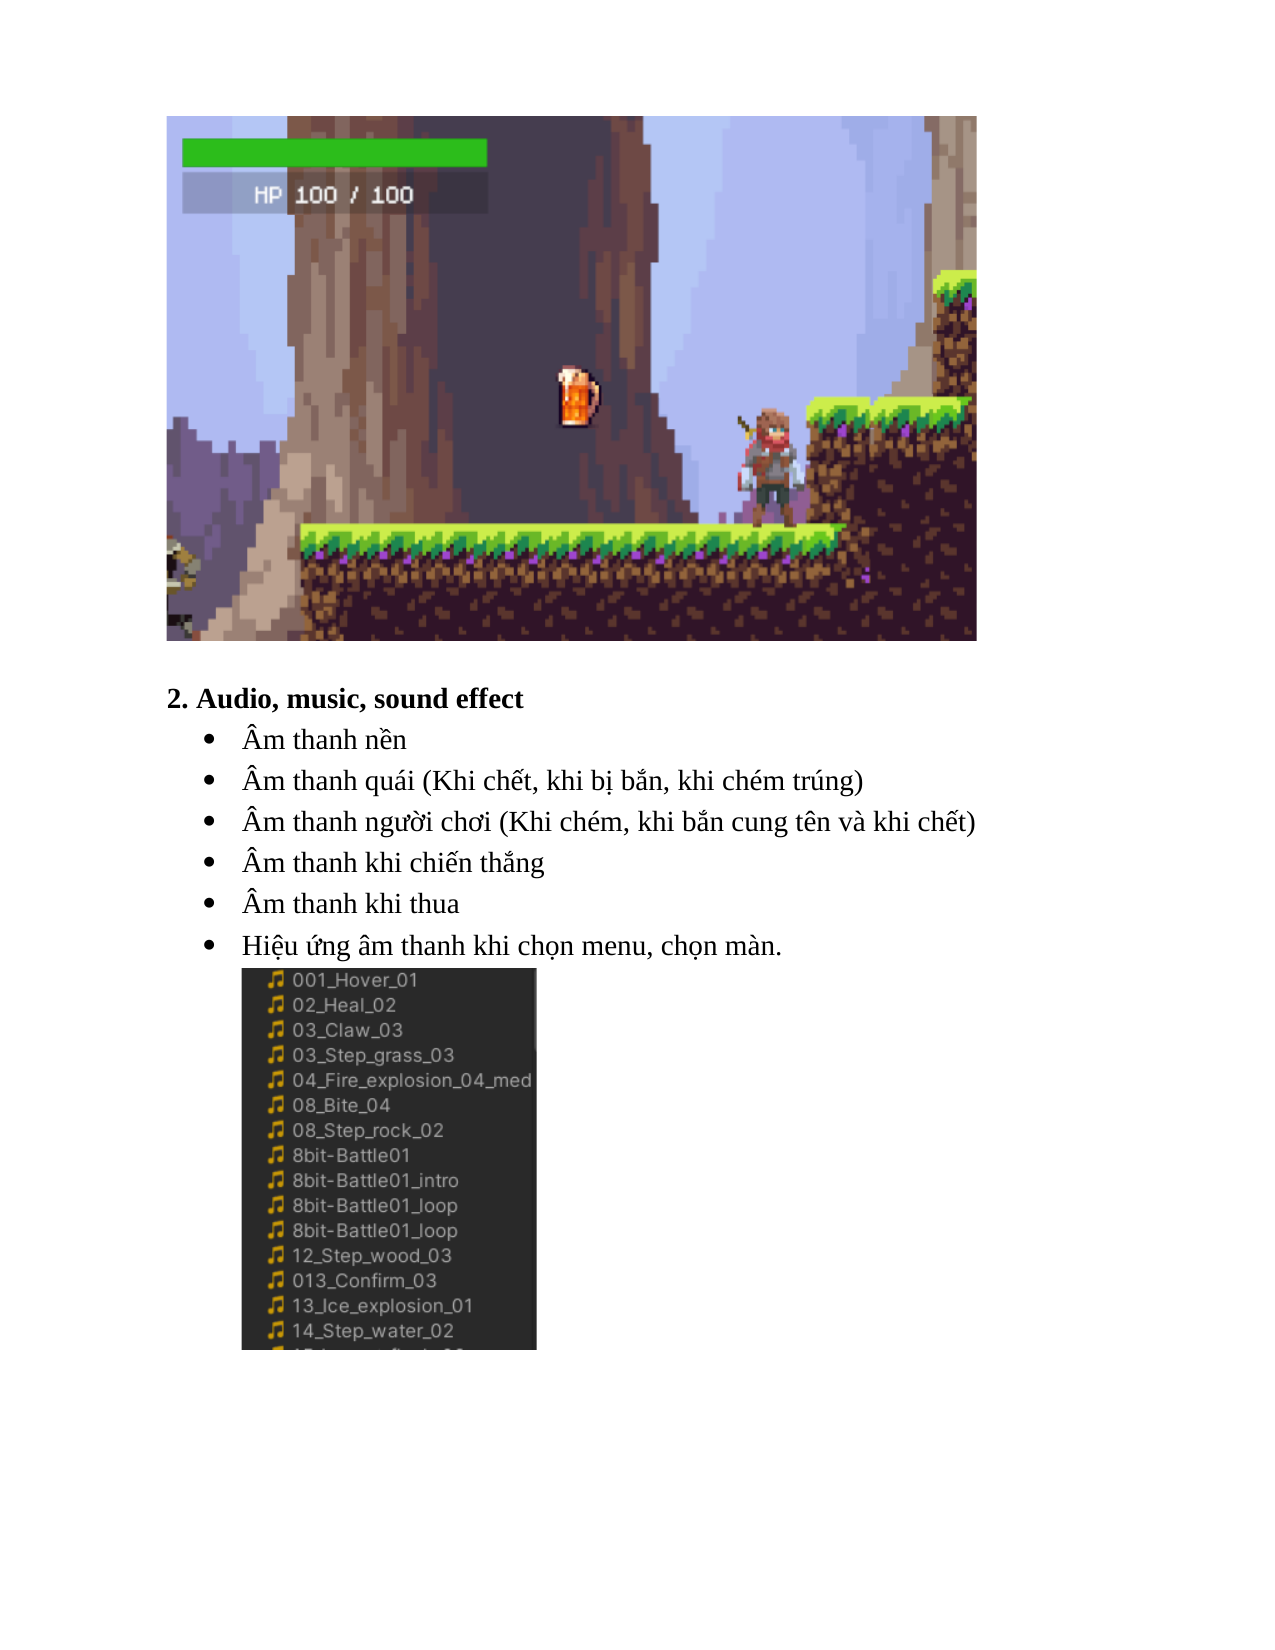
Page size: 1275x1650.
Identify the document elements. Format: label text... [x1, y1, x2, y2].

list Âm thanh quái (Khi chết, khi bị bắn, khi chém trúng) [204, 763, 1183, 797]
list Âm thanh khi thua [204, 887, 1183, 920]
picture [241, 968, 537, 1350]
list Âm thanh nền [204, 722, 1183, 756]
list Âm thanh người chơi (Khi chém, khi bắn cung tên và khi chết) [204, 804, 1183, 838]
list Âm thanh khi chiến thắng [204, 846, 1183, 879]
subtitle 2. Audio, music, sound effect [167, 681, 1183, 715]
picture [166, 116, 977, 641]
list Hiệu ứng âm thanh khi chọn menu, chọn màn. [204, 928, 1183, 961]
